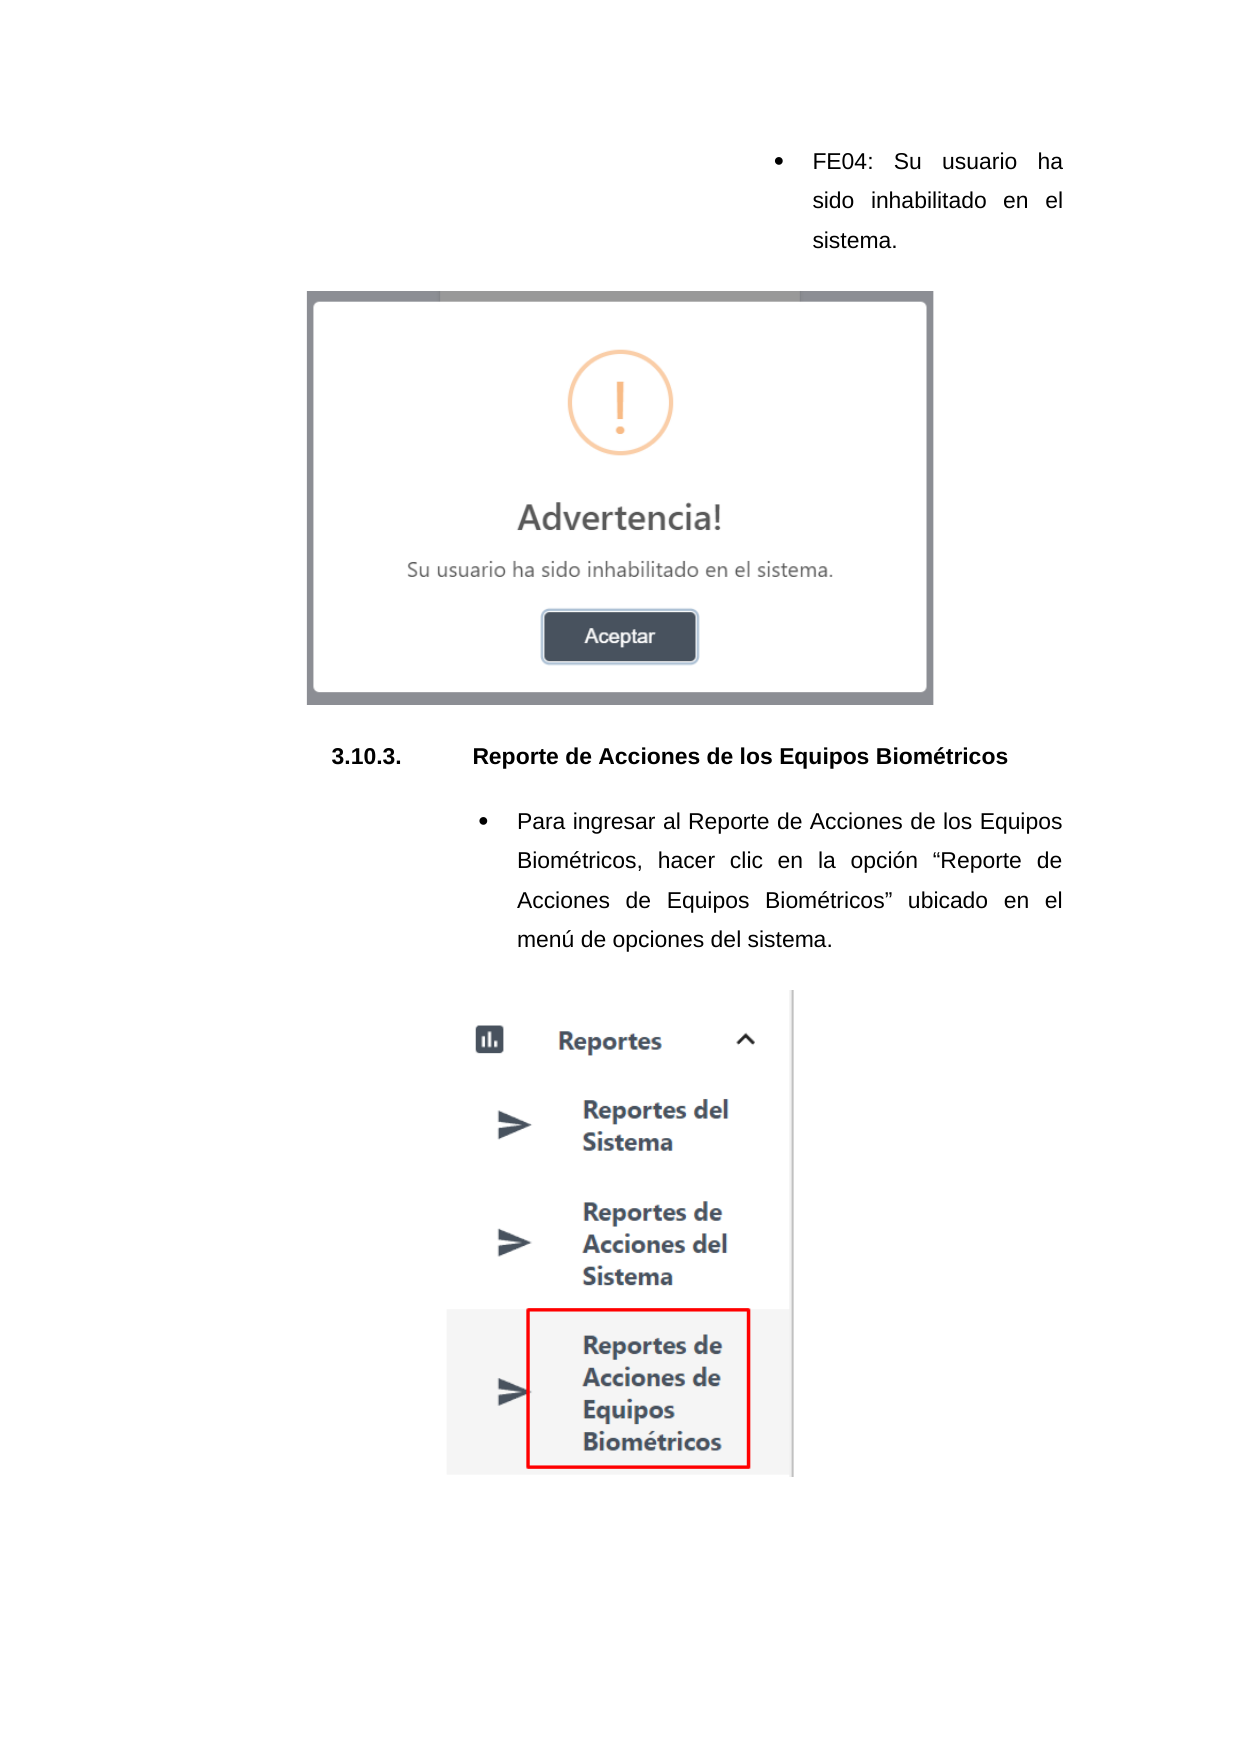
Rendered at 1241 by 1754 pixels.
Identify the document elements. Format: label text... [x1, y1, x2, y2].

list Para ingresar al Reporte de Acciones de los Equipos Biométricos, hacer clic en la opción “Reporte de Acciones de Equipos Biométricos” ubicado en el menú de opciones del sistema. [479, 808, 1063, 952]
picture [306, 291, 934, 705]
subtitle Reporte de Acciones de los Equipos Biométricos [331, 743, 1063, 769]
list FE04: Su usuario ha sido inhabilitado en el sistema. [775, 148, 1063, 253]
picture [446, 990, 794, 1477]
